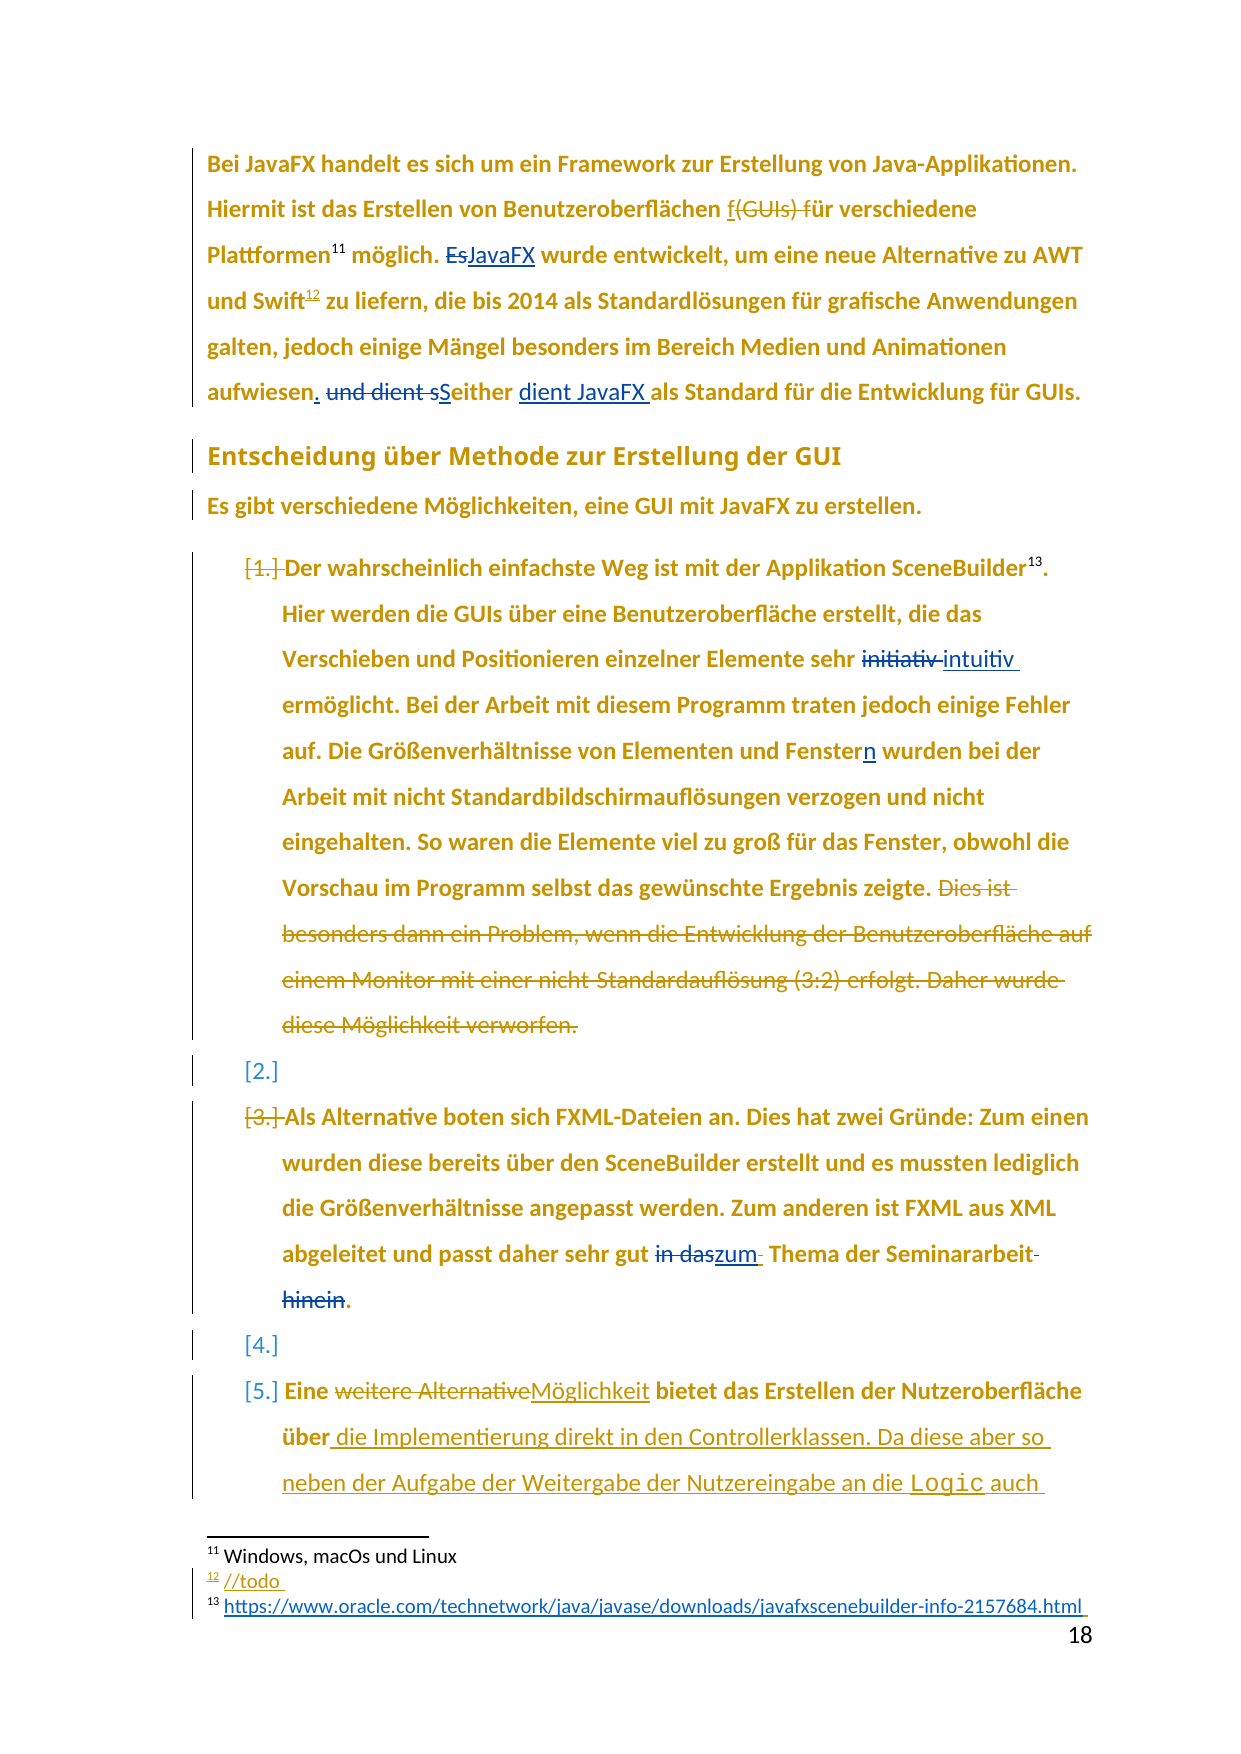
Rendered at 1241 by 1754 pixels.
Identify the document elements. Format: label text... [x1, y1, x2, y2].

text Es gibt verschiedene Möglichkeiten, eine GUI mit JavaFX zu erstellen. [207, 490, 1092, 520]
text Bei JavaFX handelt es sich um ein Framework zur Erstellung von Java-Applikationen. Hiermit ist das Erstellen von Benutzeroberflächen ür verschiedene Plattformen möglich. wurde entwickelt, um eine neue Alternative zu AWT und Swift zu liefern, die bis 2014 als Standardlösungen für grafische Anwendungen galten, jedoch einige Mängel besonders im Bereich Medien und Animationen aufwiesen either als Standard für die Entwicklung für GUIs. [207, 148, 1092, 407]
list Der wahrscheinlich einfachste Weg ist mit der Applikation SceneBuilder. Hier werden die GUIs über eine Benutzeroberfläche erstellt, die das Verschieben und Positionieren einzelner Elemente sehr ermöglicht. Bei der Arbeit mit diesem Programm traten jedoch einige Fehler auf. Die Größenverhältnisse von Elementen und Fenster wurden bei der Arbeit mit nicht Standardbildschirmauflösungen verzogen und nicht eingehalten. So waren die Elemente viel zu groß für das Fenster, obwohl die Vorschau im Programm selbst das gewünschte Ergebnis zeigte. [244, 552, 1092, 1040]
list Als Alternative boten sich FXML-Dateien an. Dies hat zwei Gründe: Zum einen wurden diese bereits über den SceneBuilder erstellt und es mussten lediglich die Größenverhältnisse angepasst werden. Zum anderen ist FXML aus XML abgeleitet und passt daher sehr gut Thema der Seminararbeit. [244, 1101, 1092, 1314]
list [244, 1375, 1092, 1498]
subtitle Entscheidung über Methode zur Erstellung der GUI [207, 439, 1092, 473]
